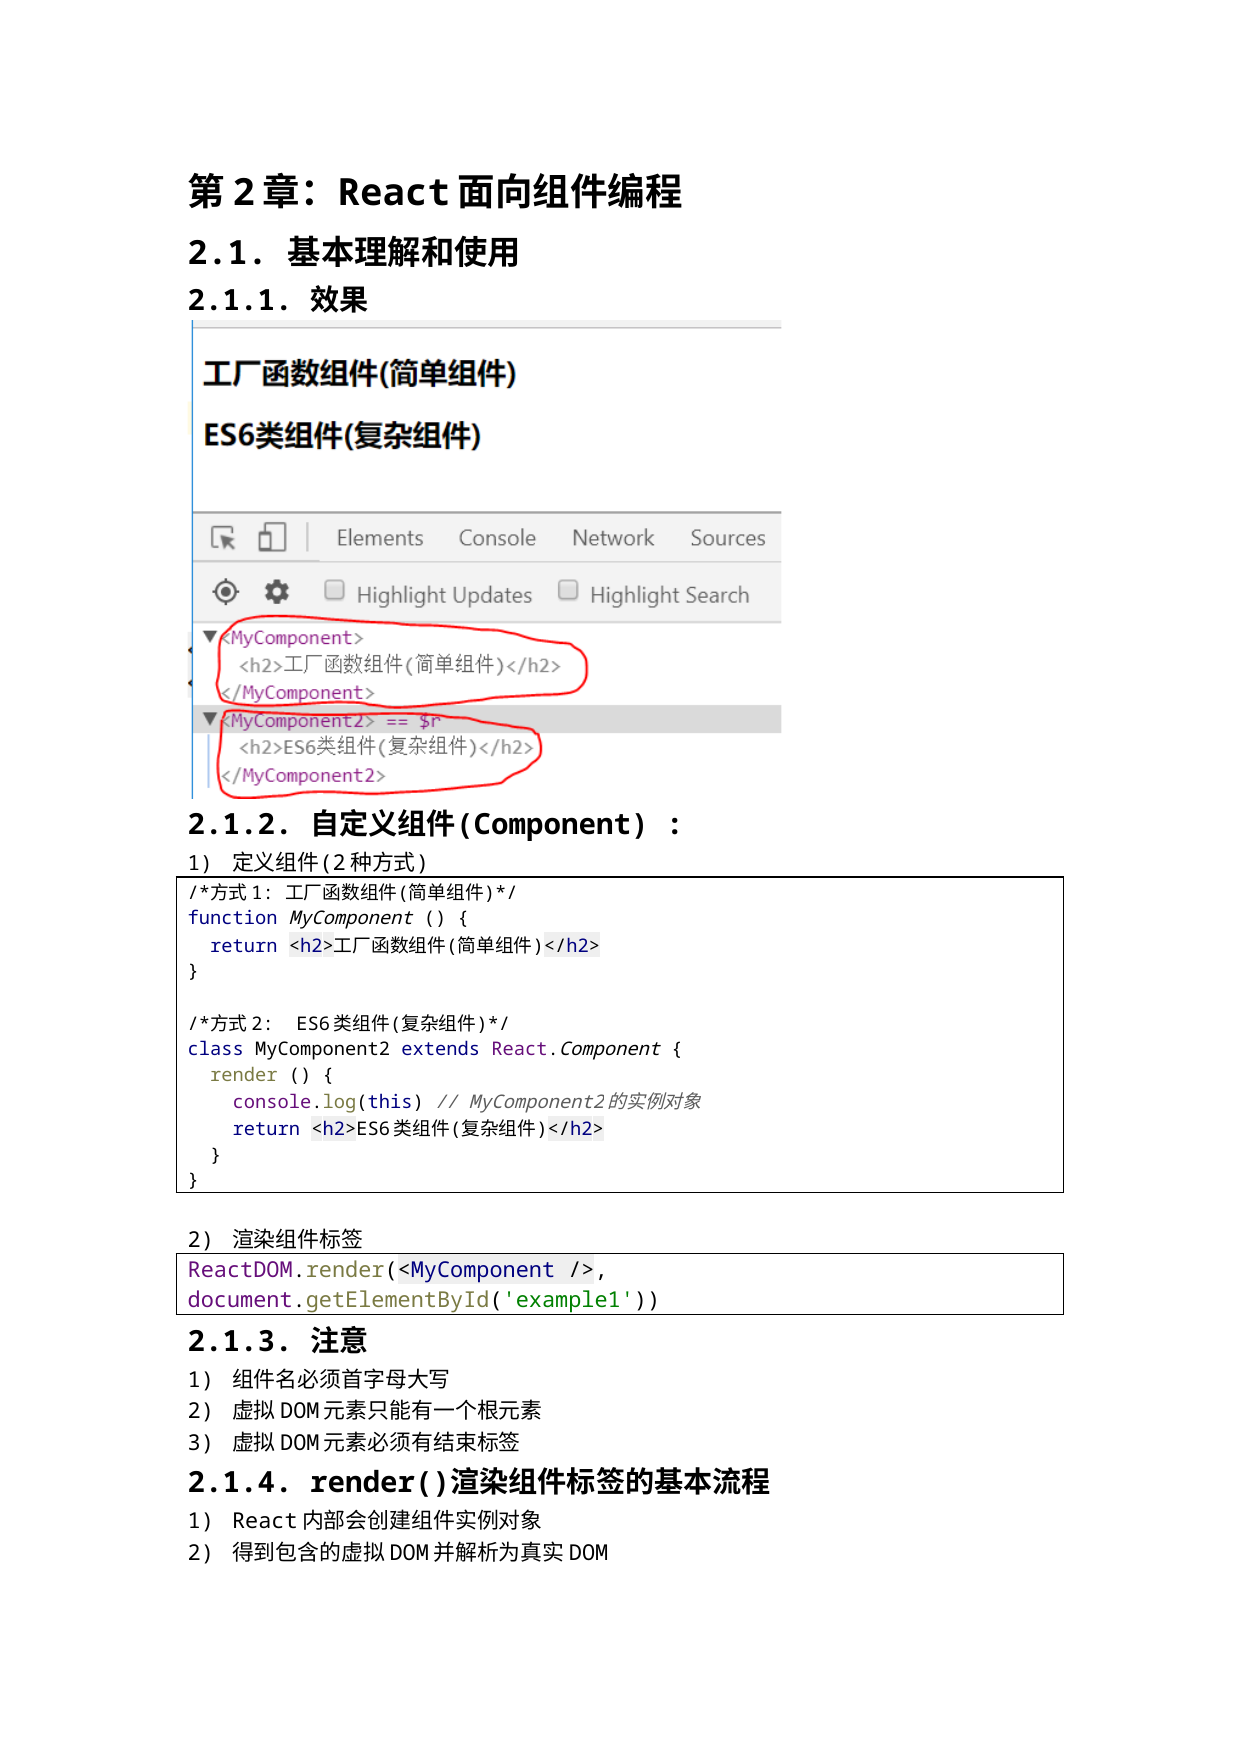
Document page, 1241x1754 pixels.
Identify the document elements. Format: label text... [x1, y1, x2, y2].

subtitle 2.1. 基本理解和使用 [187, 226, 1053, 274]
list 渲染组件标签 [187, 1222, 1053, 1253]
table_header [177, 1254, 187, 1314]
picture [187, 320, 782, 799]
subtitle 2.1.3. 注意 [187, 1317, 1053, 1359]
subtitle 2.1.4. render()渲染组件标签的基本流程 [187, 1459, 1053, 1501]
list 得到包含的虚拟DOM并解析为真实DOM [187, 1535, 1053, 1567]
list 组件名必须首字母大写 [187, 1362, 1053, 1393]
list 虚拟DOM元素只能有一个根元素 [187, 1393, 1053, 1425]
list 定义组件(2种方式) [187, 845, 1053, 876]
table_header /*方式1: 工厂函数组件(简单组件)*/ function MyComponent () { return <h2>工厂函数组件(简单组件)</h2> } /*方式2: ES6类组件(复杂组件)*/ class MyComponent2 extends React.Component { render () { console.log(this) // MyComponent2的实例对象 return <h2>ES6类组件(复杂组件)</h2> } } [177, 878, 1063, 1192]
list React内部会创建组件实例对象 [187, 1503, 1053, 1535]
list 虚拟DOM元素必须有结束标签 [187, 1425, 1053, 1457]
subtitle 2.1.2. 自定义组件(Component) : [187, 800, 1053, 843]
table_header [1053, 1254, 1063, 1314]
subtitle 第2章：React面向组件编程 [187, 162, 1053, 216]
subtitle 2.1.1. 效果 [187, 276, 1053, 319]
